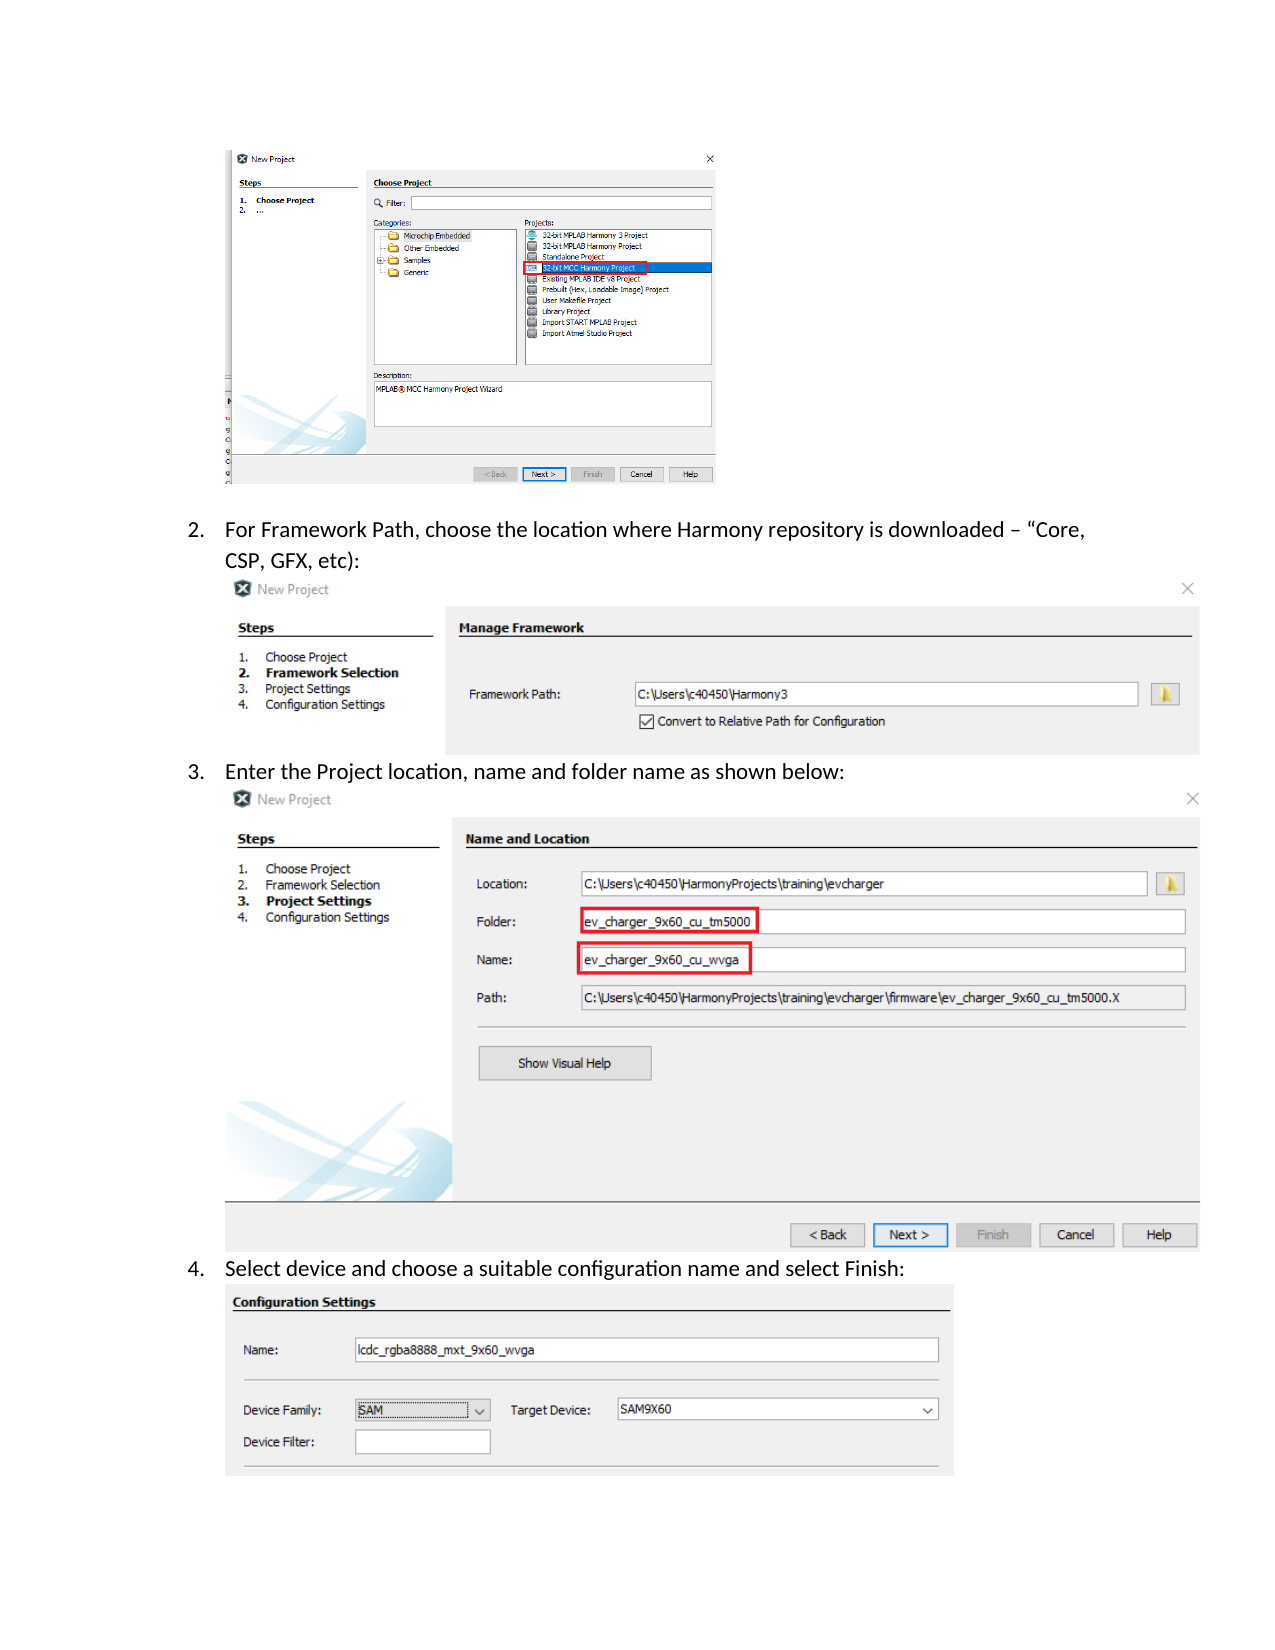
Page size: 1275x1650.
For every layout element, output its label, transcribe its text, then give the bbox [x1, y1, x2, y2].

list For Framework Path, choose the location where Harmony repository is downloaded – “Core, CSP, GFX, etc): [187, 516, 1125, 574]
picture [225, 150, 716, 484]
picture [225, 787, 1200, 1252]
list Select device and choose a suitable configuration name and select Finish: [187, 1254, 1125, 1282]
picture [225, 1284, 955, 1476]
list Enter the Project location, name and folder name as shown below: [187, 757, 1125, 785]
picture [225, 576, 1200, 755]
